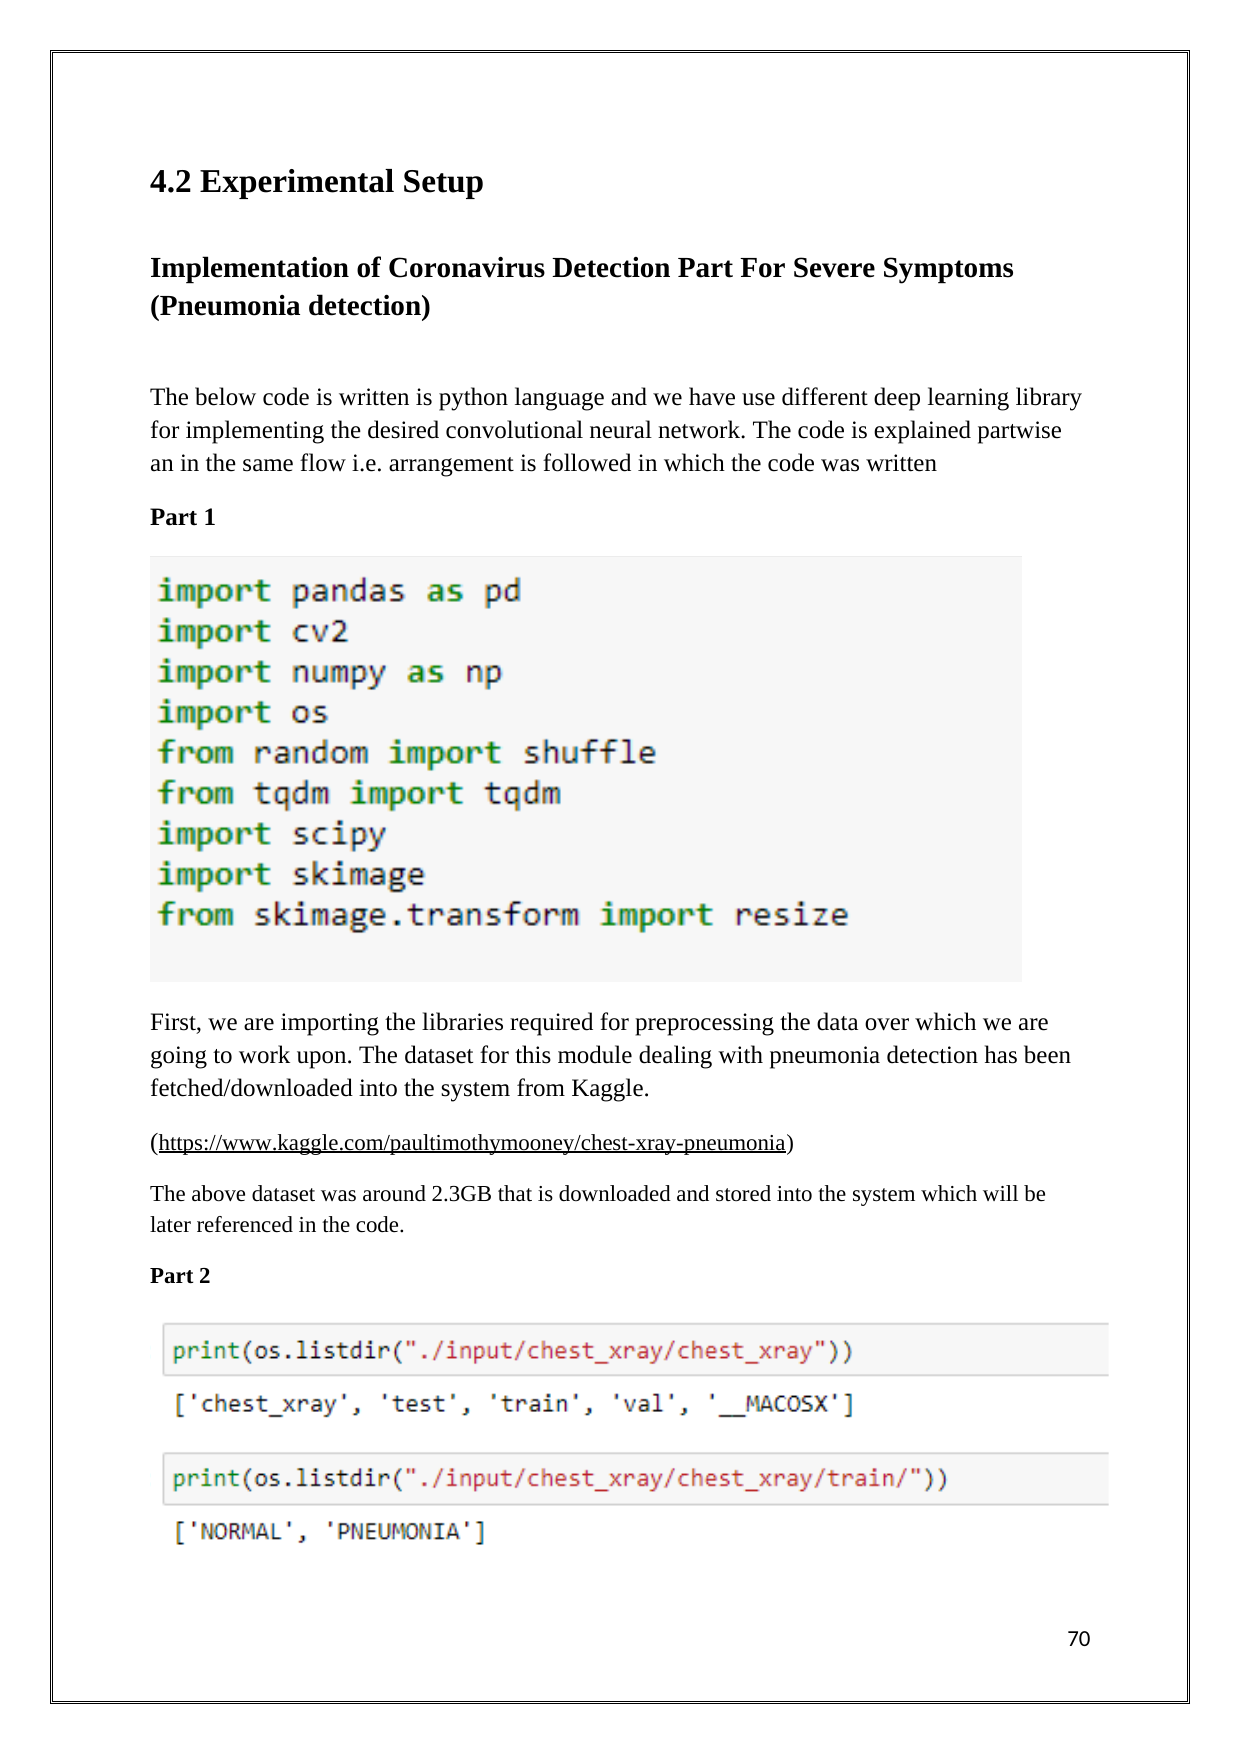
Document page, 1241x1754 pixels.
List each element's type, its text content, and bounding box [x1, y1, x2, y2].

picture [150, 1312, 1109, 1563]
text Part 2 [150, 1262, 1090, 1288]
text The above dataset was around 2.3GB that is downloaded and stored into the system which will be later referenced in the code. [150, 1180, 1090, 1237]
text 4.2 Experimental Setup [150, 150, 1090, 200]
text The below code is written is python language and we have use different deep learning library for implementing the desired convolutional neural network. The code is explained partwise an in the same flow i.e. arrangement is followed in which the code was written [150, 382, 1090, 477]
text Part 1 [150, 502, 1090, 531]
text (https://www.kaggle.com/paultimothymooney/chest-xray-pneumonia) [150, 1127, 1090, 1155]
picture [150, 556, 1022, 982]
text Implementation of Coronavirus Detection Part For Severe Symptoms (Pneumonia detection) [150, 250, 1090, 322]
text First, we are importing the libraries required for preprocessing the data over which we are going to work upon. The dataset for this module dealing with pneumonia detection has been fetched/downloaded into the system from Kaggle. [150, 1007, 1090, 1101]
